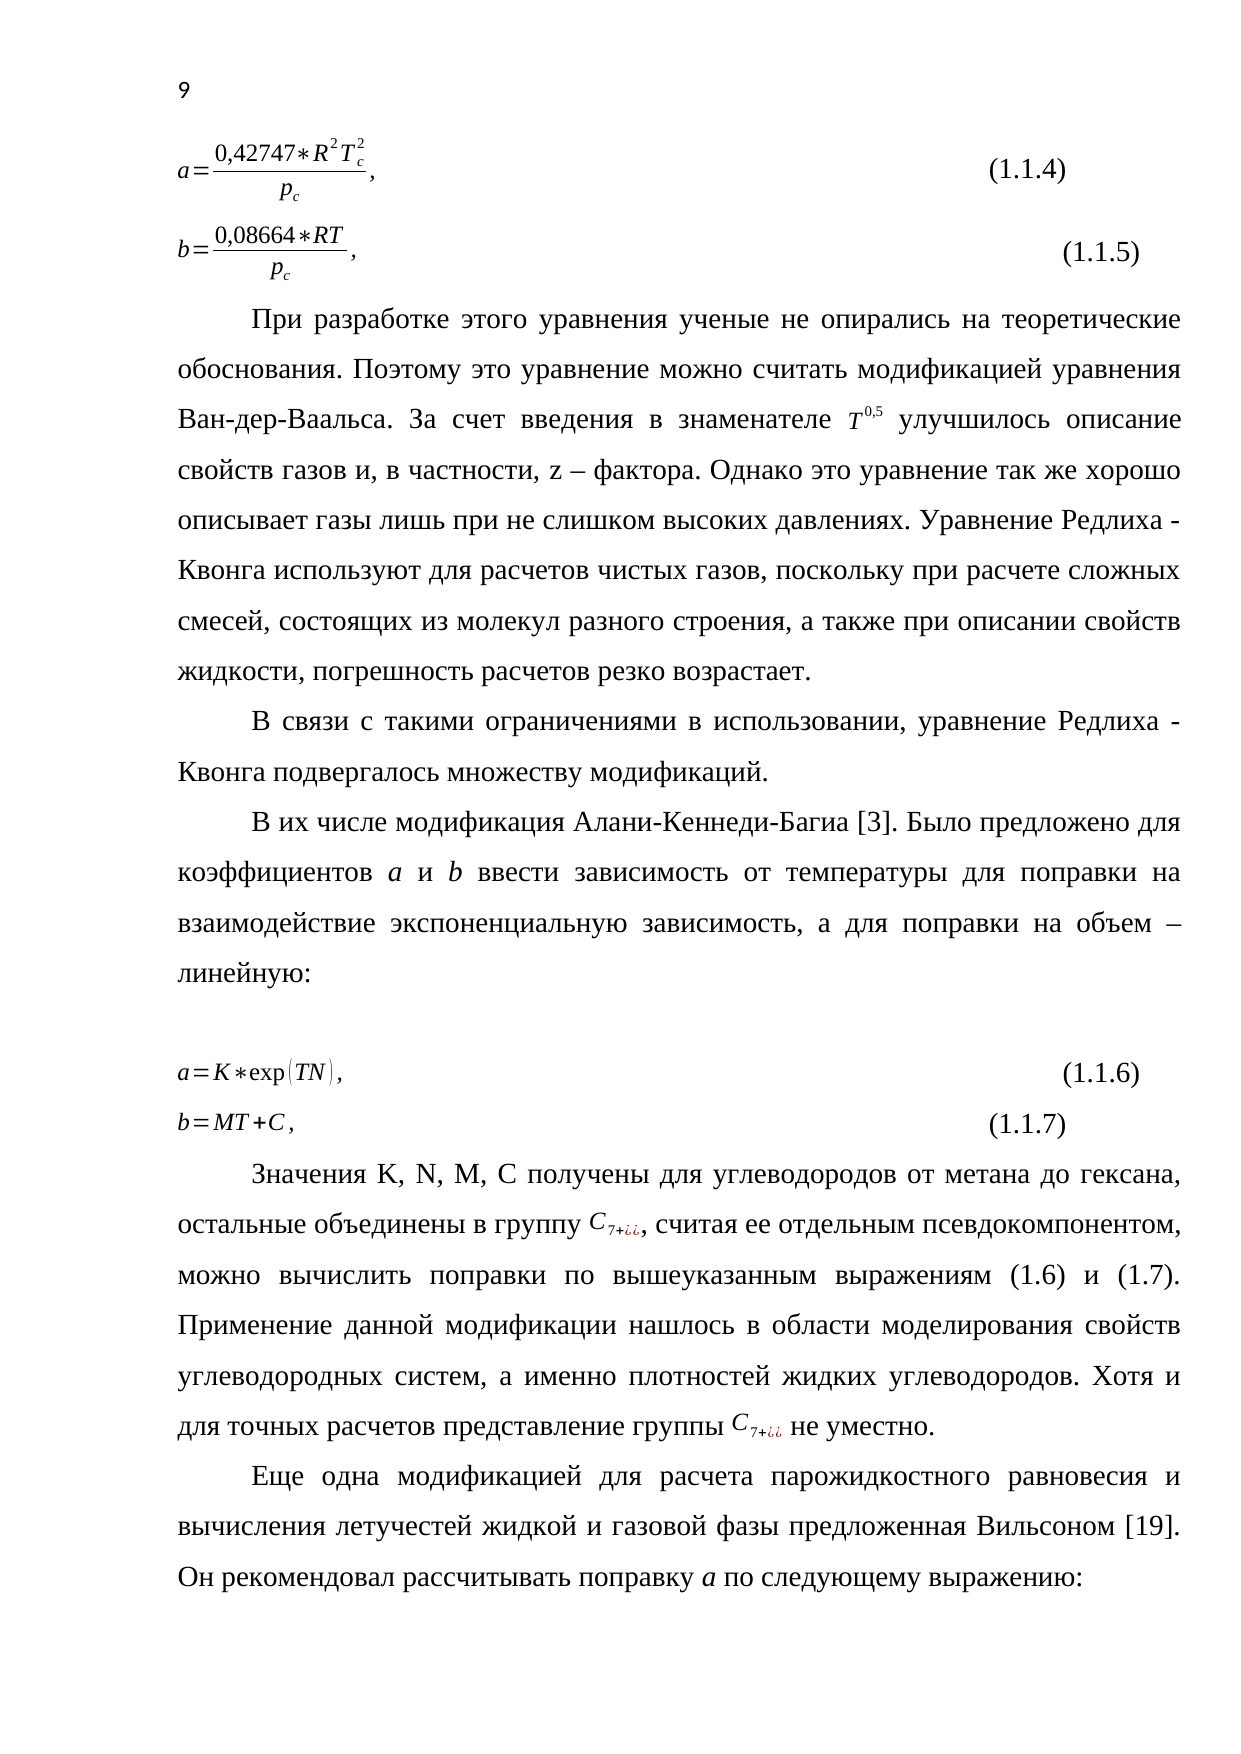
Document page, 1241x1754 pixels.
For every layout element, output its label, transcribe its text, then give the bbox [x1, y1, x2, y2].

text При разработке этого уравнения ученые не опирались на теоретические обоснования. Поэтому это уравнение можно считать модификацией уравнения Ван-дер-Ваальса. За счет введения в знаменателе улучшилось описание свойств газов и, в частности, z – фактора. Однако это уравнение так же хорошо описывает газы лишь при не слишком высоких давлениях. Уравнение Редлиха - Квонга используют для расчетов чистых газов, поскольку при расчете сложных смесей, состоящих из молекул разного строения, а также при описании свойств жидкости, погрешность расчетов резко возрастает. [177, 301, 1182, 687]
text (1.1.4) [177, 135, 1182, 205]
text Значения K, N, M, C получены для углеводородов от метана до гексана, остальные объединены в группу , считая ее отдельным псевдокомпонентом, можно вычислить поправки по вышеуказанным выражениям (1.6) и (1.7). Применение данной модификации нашлось в области моделирования свойств углеводородных систем, а именно плотностей жидких углеводородов. Хотя и для точных расчетов представление группы не уместно. [177, 1156, 1182, 1441]
text (1.1.5) [177, 221, 1182, 284]
text В связи с такими ограничениями в использовании, уравнение Редлиха - Квонга подвергалось множеству модификаций. [177, 703, 1182, 787]
text (1.1.7) [177, 1106, 1182, 1139]
text (1.1.6) [177, 1056, 1182, 1089]
text В их числе модификация Алани-Кеннеди-Багиа [3]. Было предложено для коэффициентов а и b ввести зависимость от температуры для поправки на взаимодействие экспоненциальную зависимость, а для поправки на объем – линейную: [177, 804, 1182, 988]
text Еще одна модификацией для расчета парожидкостного равновесия и вычисления летучестей жидкой и газовой фазы предложенная Вильсоном [19]. Он рекомендовал рассчитывать поправку a по следующему выражению: [177, 1458, 1182, 1592]
